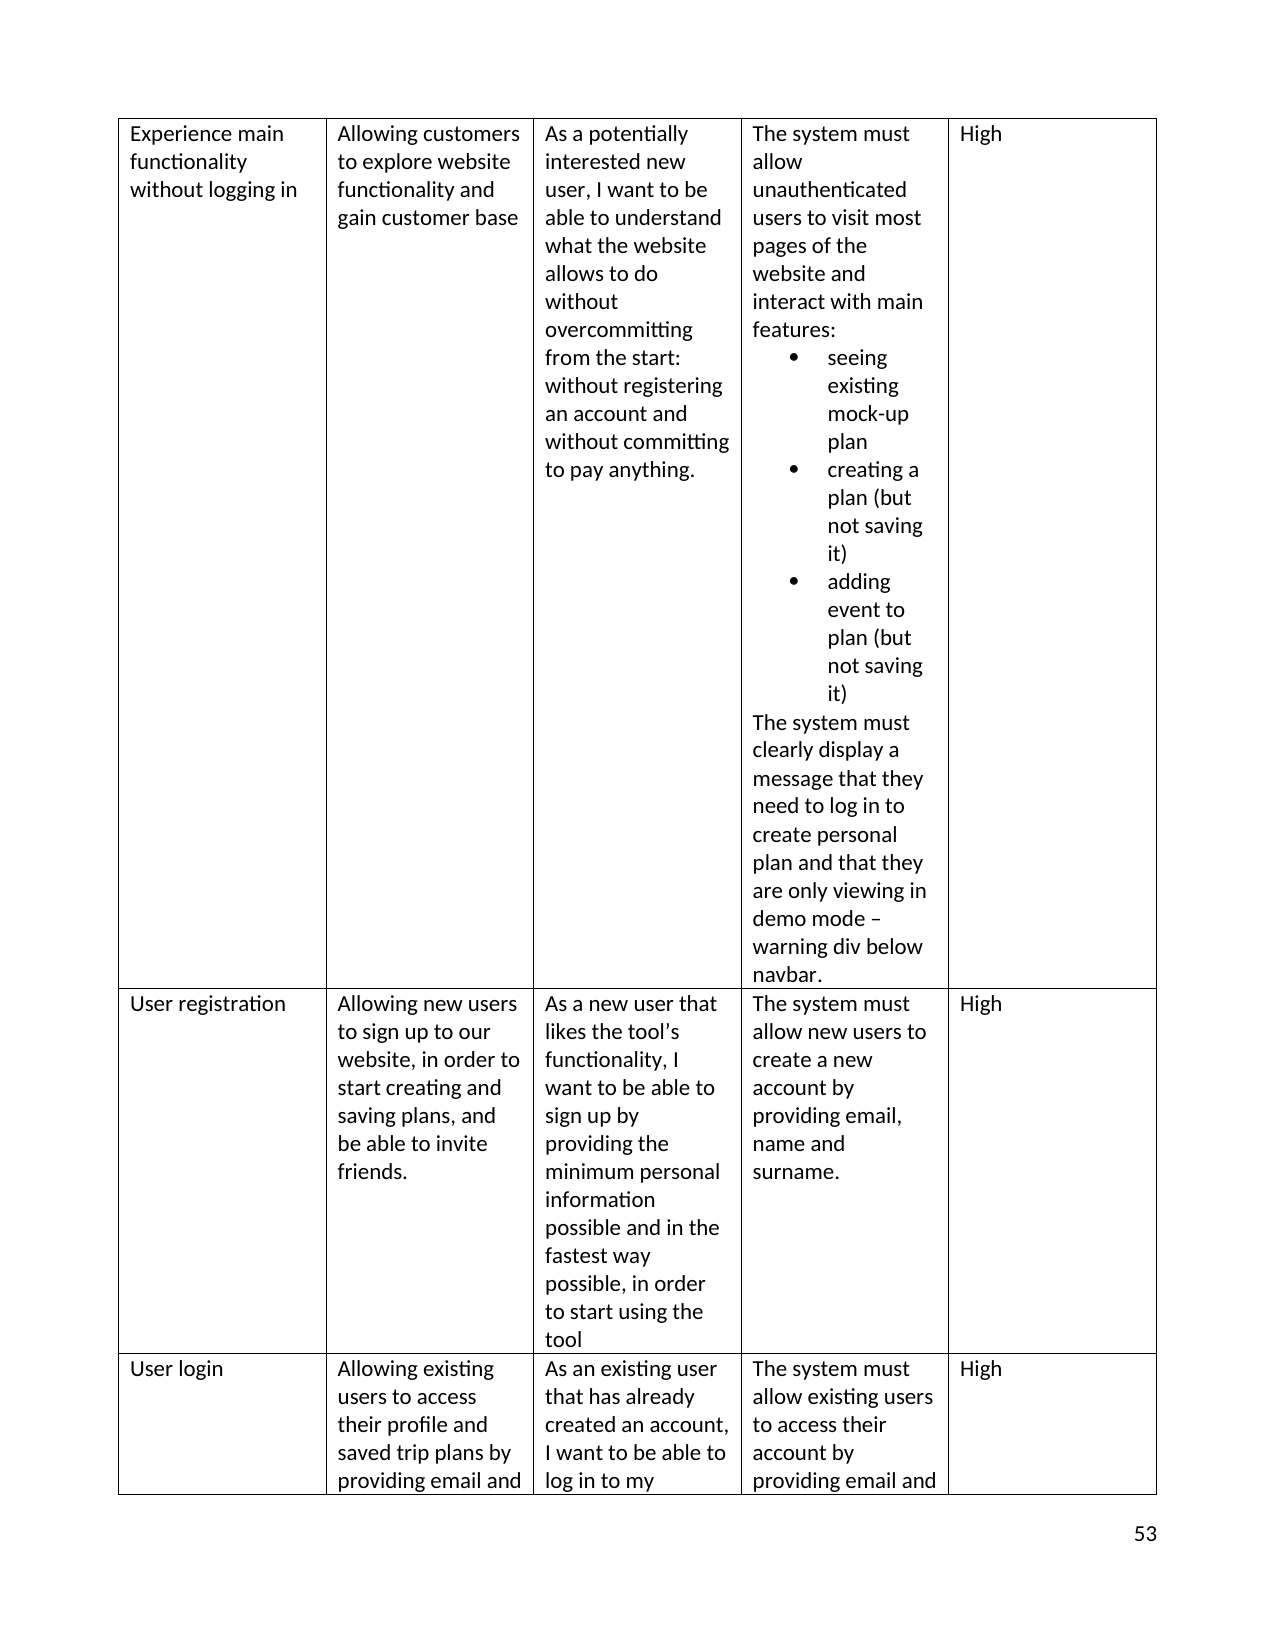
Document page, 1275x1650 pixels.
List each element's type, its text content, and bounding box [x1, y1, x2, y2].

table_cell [327, 1354, 533, 1494]
table_cell The system must allow new users to create a new account by providing email, name and surname. [742, 989, 948, 1353]
table_cell High [949, 989, 1156, 1353]
table_cell Experience main functionality without logging in [119, 119, 326, 988]
table_cell High [949, 1354, 1156, 1494]
table_cell Allowing new users to sign up to our website, in order to start creating and saving plans, and be able to invite friends. [327, 989, 533, 1353]
table_cell User registration [119, 989, 326, 1353]
table_cell High [949, 119, 1156, 988]
table_cell As a new user that likes the tool’s functionality, I want to be able to sign up by providing the minimum personal information possible and in the fastest way possible, in order to start using the tool [534, 989, 741, 1353]
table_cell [534, 1354, 741, 1494]
table_cell User login [119, 1354, 326, 1494]
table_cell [742, 1354, 948, 1494]
table_cell As a potentially interested new user, I want to be able to understand what the website allows to do without overcommitting from the start: without registering an account and without committing to pay anything. [534, 119, 741, 988]
table_cell The system must allow unauthenticated users to visit most pages of the website and interact with main features: seeing existing mock-up plan creating a plan (but not saving it) adding event to plan (but not saving it) The system must clearly display a message that they need to log in to create personal plan and that they are only viewing in demo mode – warning div below navbar. [742, 119, 948, 988]
table_cell Allowing customers to explore website functionality and gain customer base [327, 119, 533, 988]
